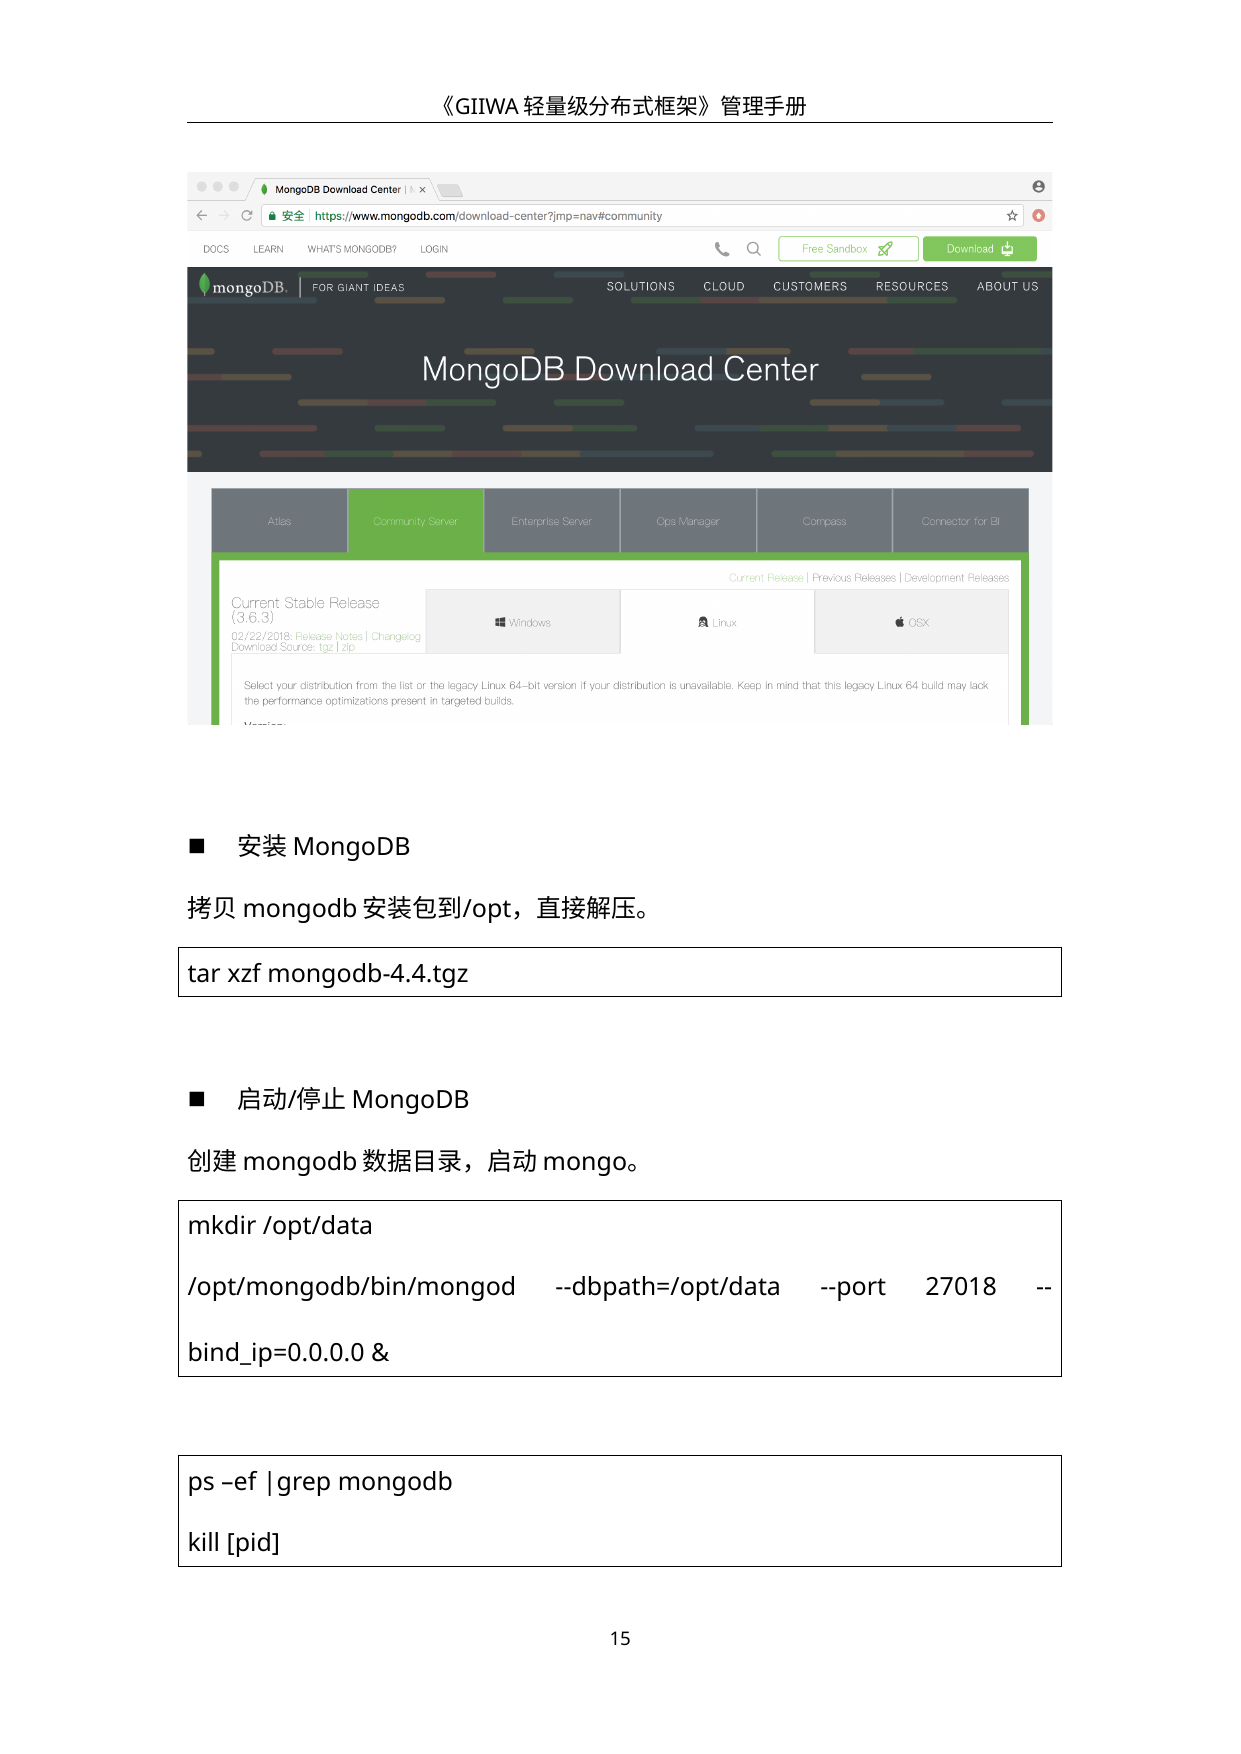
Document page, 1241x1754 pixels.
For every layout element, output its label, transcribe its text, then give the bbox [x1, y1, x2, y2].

text 拷贝mongodb安装包到/opt，直接解压。 [187, 885, 1053, 929]
text ps –ef |grep mongodb [179, 1456, 1061, 1502]
list 安装MongoDB [187, 823, 1053, 867]
text 创建mongodb数据目录，启动mongo。 [187, 1138, 1053, 1182]
list 启动/停止MongoDB [187, 1076, 1053, 1119]
text /opt/mongodb/bin/mongod --dbpath=/opt/data --port 27018 --bind_ip=0.0.0.0 & [179, 1261, 1061, 1376]
text kill [pid] [179, 1516, 1061, 1566]
picture [187, 172, 1053, 725]
text tar xzf mongodb-4.4.tgz [179, 948, 1061, 996]
text mkdir /opt/data [179, 1201, 1061, 1247]
